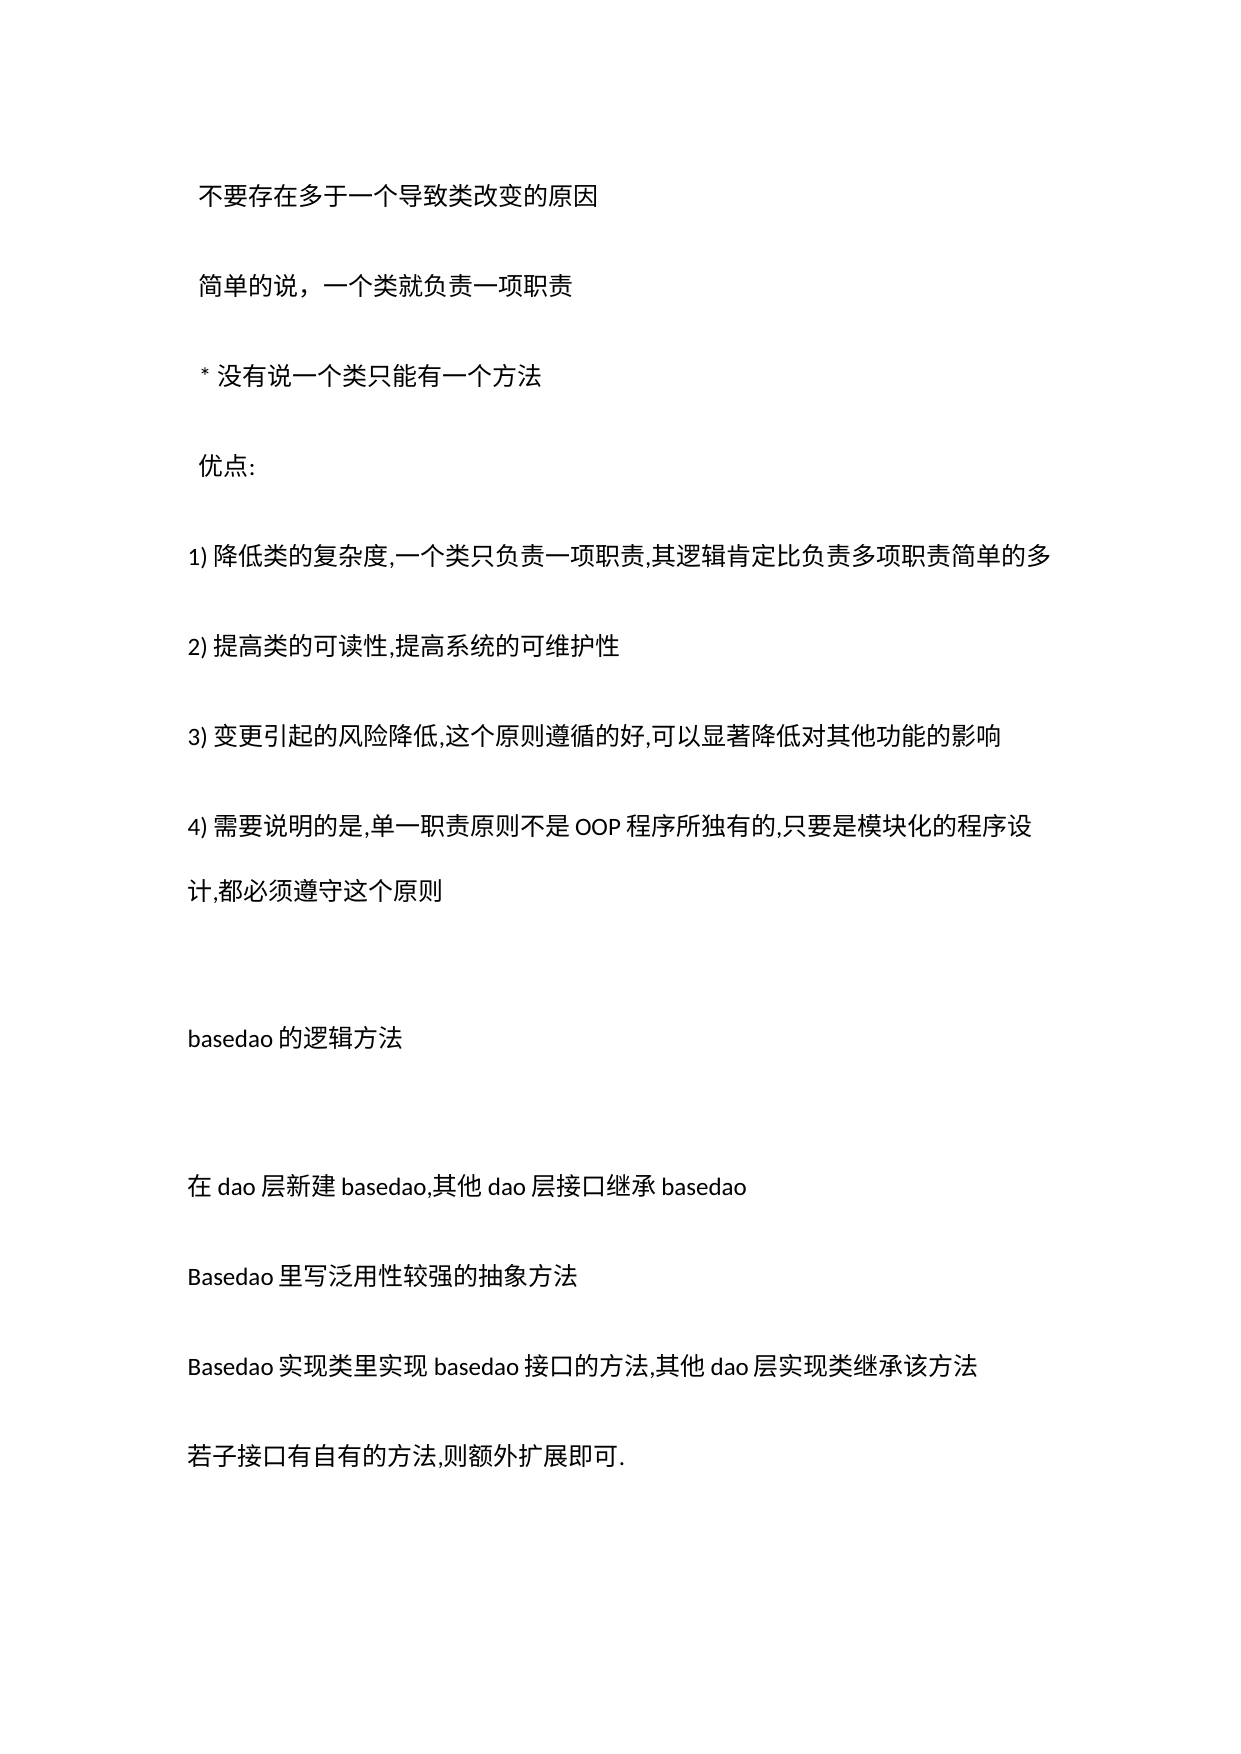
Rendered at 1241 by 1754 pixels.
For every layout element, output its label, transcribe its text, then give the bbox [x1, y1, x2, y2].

text * 没有说一个类只能有一个方法 [187, 342, 1053, 407]
text Basedao里写泛用性较强的抽象方法 [187, 1242, 1053, 1307]
text 在dao层新建basedao,其他dao层接口继承basedao [187, 1152, 1053, 1217]
text basedao的逻辑方法 [187, 1004, 1053, 1069]
text 优点: [187, 432, 1053, 497]
text 1) 降低类的复杂度,一个类只负责一项职责,其逻辑肯定比负责多项职责简单的多 [187, 522, 1053, 587]
text 3) 变更引起的风险降低,这个原则遵循的好,可以显著降低对其他功能的影响 [187, 702, 1053, 767]
text 2) 提高类的可读性,提高系统的可维护性 [187, 612, 1053, 677]
text Basedao实现类里实现basedao接口的方法,其他dao层实现类继承该方法 [187, 1332, 1053, 1397]
text 若子接口有自有的方法,则额外扩展即可. [187, 1422, 1053, 1487]
text 不要存在多于一个导致类改变的原因 [187, 162, 1053, 227]
text 简单的说，一个类就负责一项职责 [187, 252, 1053, 317]
text 4) 需要说明的是,单一职责原则不是OOP程序所独有的,只要是模块化的程序设计,都必须遵守这个原则 [187, 792, 1053, 922]
